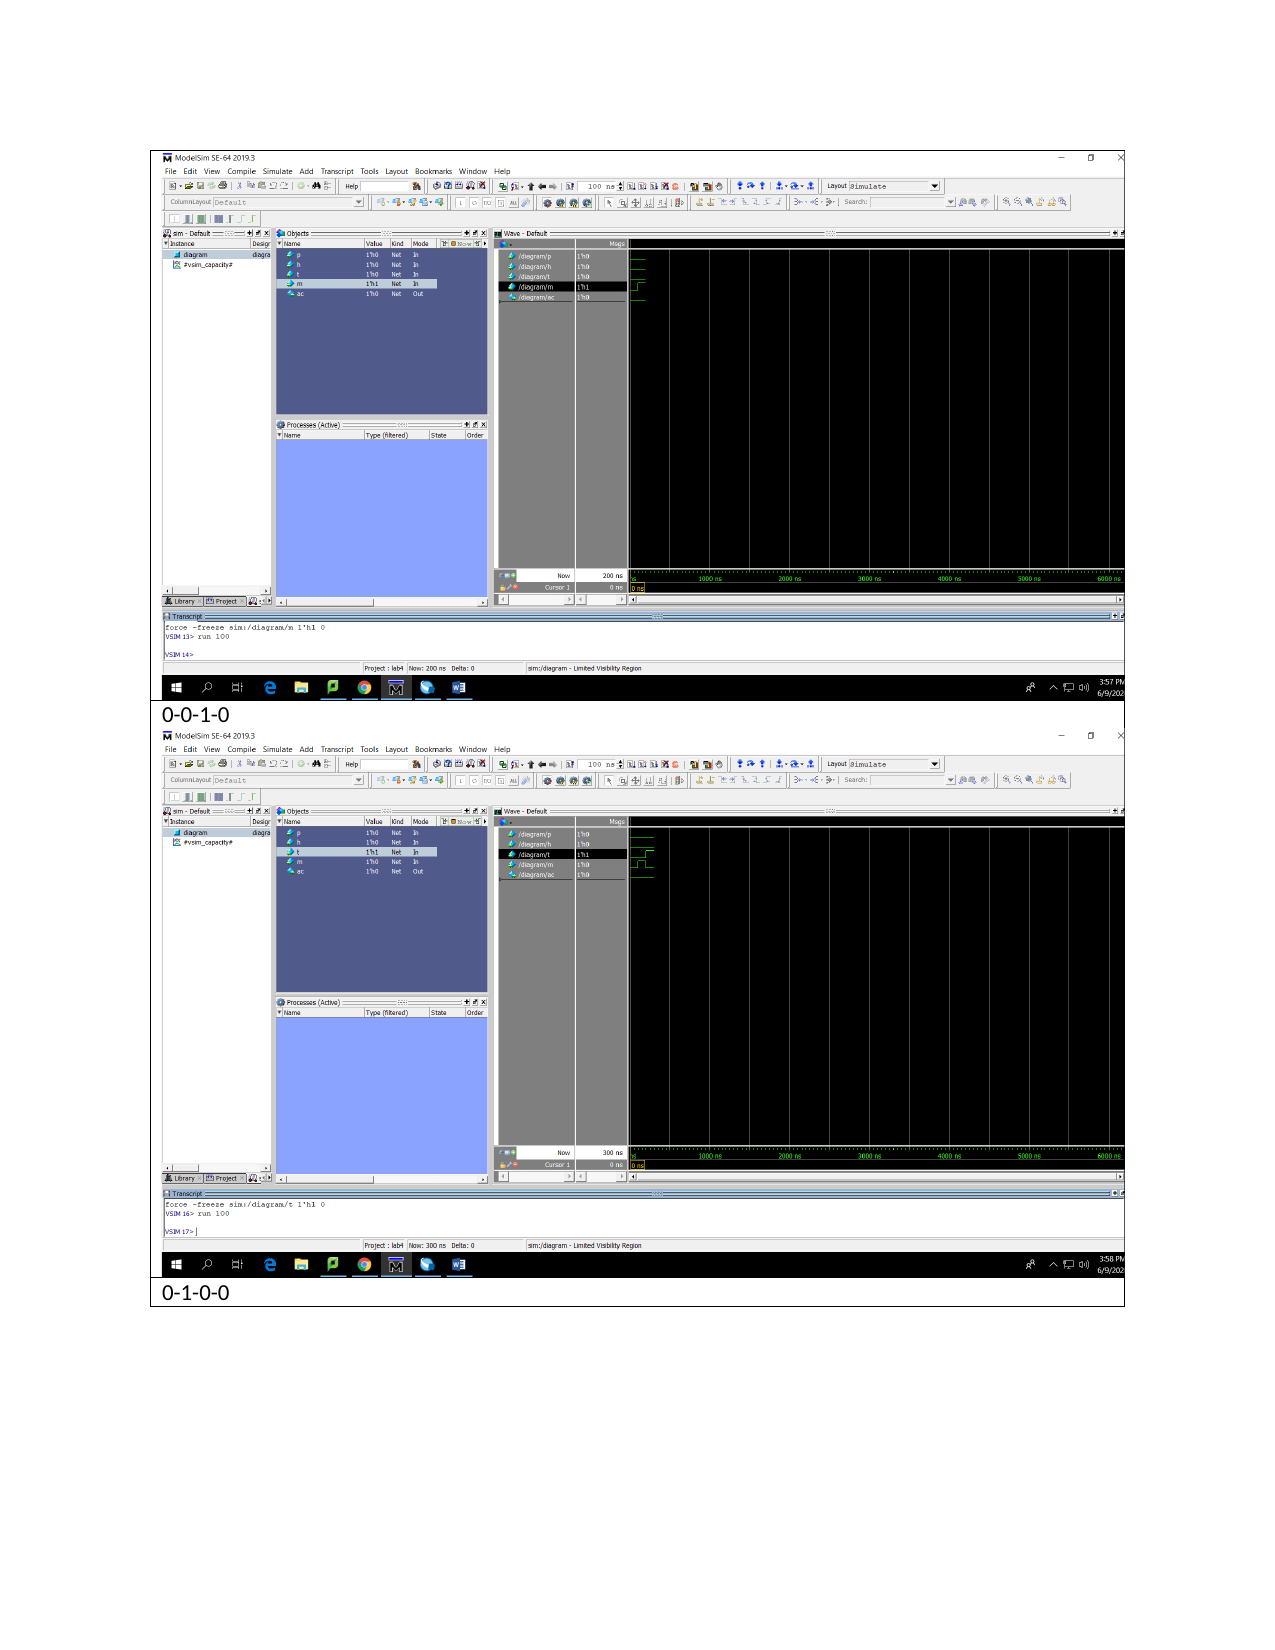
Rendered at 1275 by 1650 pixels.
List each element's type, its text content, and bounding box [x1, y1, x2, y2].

picture [161, 151, 1125, 700]
table_cell 0-1-0-0 [151, 1278, 1124, 1306]
picture [161, 728, 1125, 1277]
table_cell 0-0-1-0 [151, 701, 1124, 1277]
